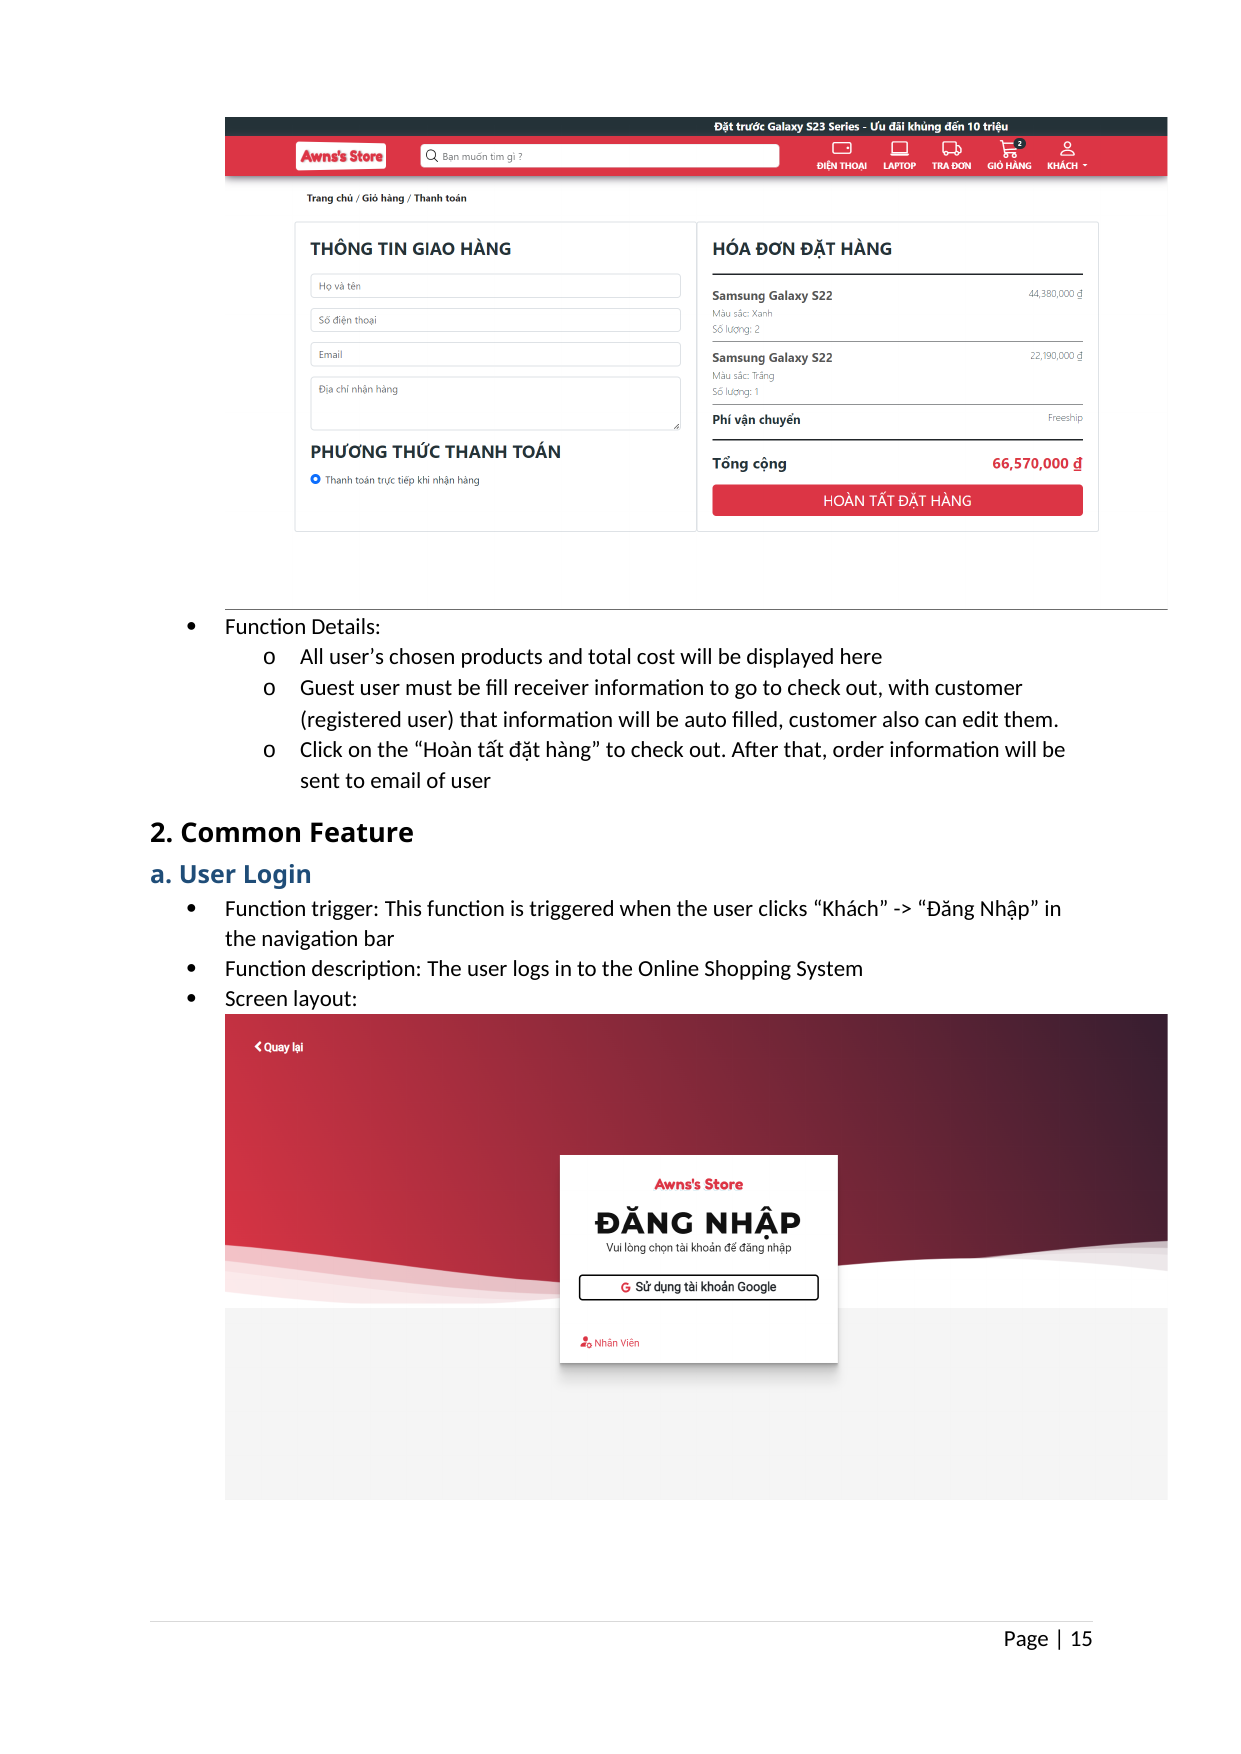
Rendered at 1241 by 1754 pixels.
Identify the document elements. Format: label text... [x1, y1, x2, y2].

list Function description: The user logs in to the Online Shopping System [187, 954, 1093, 982]
subtitle a. User Login [150, 857, 1093, 891]
list All user’s chosen products and total cost will be displayed here [262, 642, 1093, 671]
list Screen layout: [187, 984, 1093, 1013]
list Click on the “Hoàn tất đặt hàng” to check out. After that, order information will be sent to email of user [262, 735, 1093, 794]
picture [225, 117, 1168, 610]
picture [225, 1014, 1168, 1500]
list Function trigger: This function is triggered when the user clicks “Khách” -> “Đăng Nhập” in the navigation bar [187, 894, 1093, 952]
list Function Details: [187, 612, 1093, 640]
subtitle 2. Common Feature [150, 813, 1093, 850]
list Guest user must be fill receiver information to go to check out, with customer (registered user) that information will be auto filled, customer also can edit them. [262, 673, 1093, 733]
